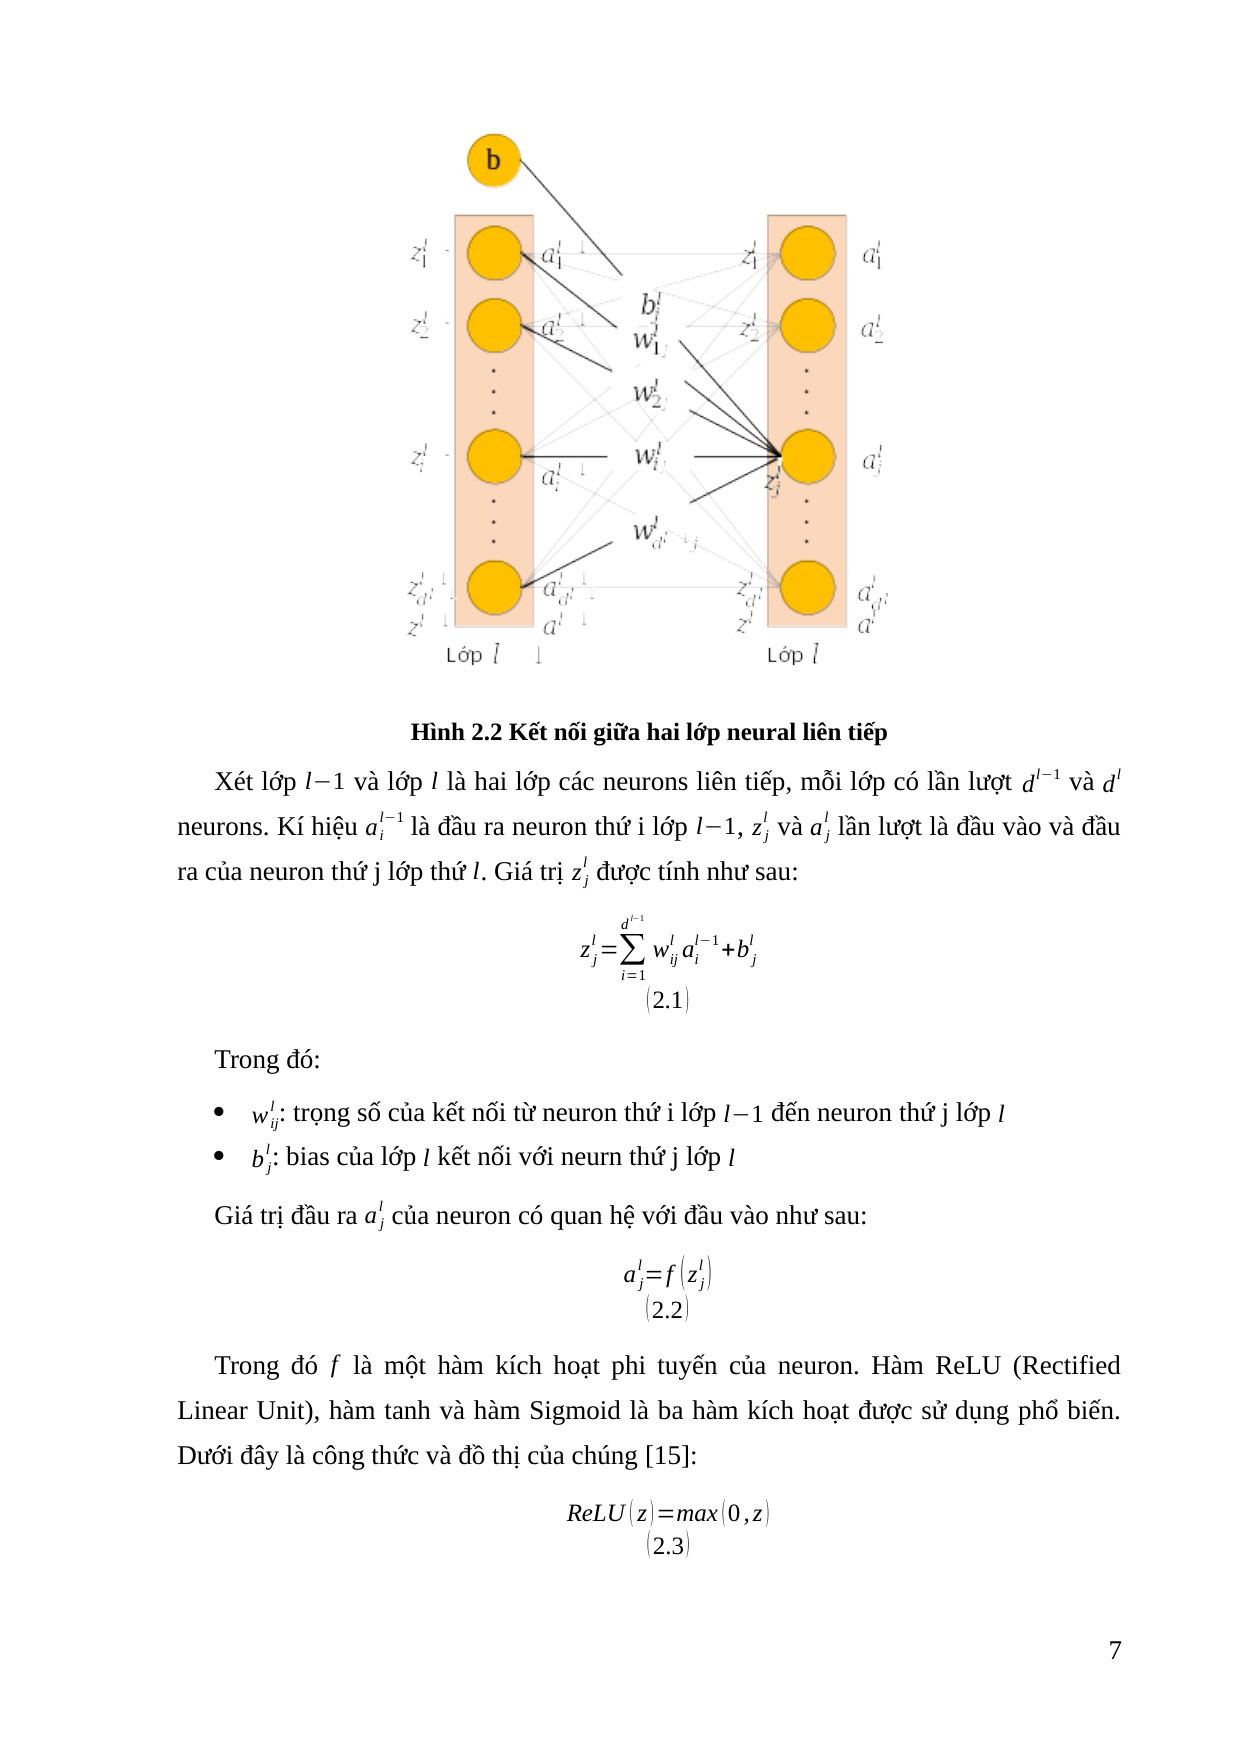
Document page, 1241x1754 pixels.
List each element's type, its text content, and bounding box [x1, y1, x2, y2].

list : bias của lớp kết nối với neurn thứ j lớp [214, 1139, 1122, 1177]
text Xét lớp và lớp là hai lớp các neurons liên tiếp, mỗi lớp có lần lượt và neurons. Kí hiệu là đầu ra neuron thứ i lớp , và lần lượt là đầu vào và đầu ra của neuron thứ j lớp thứ . Giá trị được tính như sau: [177, 762, 1122, 890]
text Trong đó là một hàm kích hoạt phi tuyến của neuron. Hàm ReLU (Rectified Linear Unit), hàm tanh và hàm Sigmoid là ba hàm kích hoạt được sử dụng phổ biến. Dưới đây là công thức và đồ thị của chúng : [177, 1346, 1122, 1473]
text Trong đó: [177, 1040, 1122, 1077]
text Giá trị đầu ra của neuron có quan hệ với đầu vào như sau: [177, 1196, 1122, 1233]
text Hình 2.2 Kết nối giữa hai lớp neural liên tiếp [177, 712, 1122, 750]
list : trọng số của kết nối từ neuron thứ i lớp đến neuron thứ j lớp [214, 1096, 1122, 1133]
